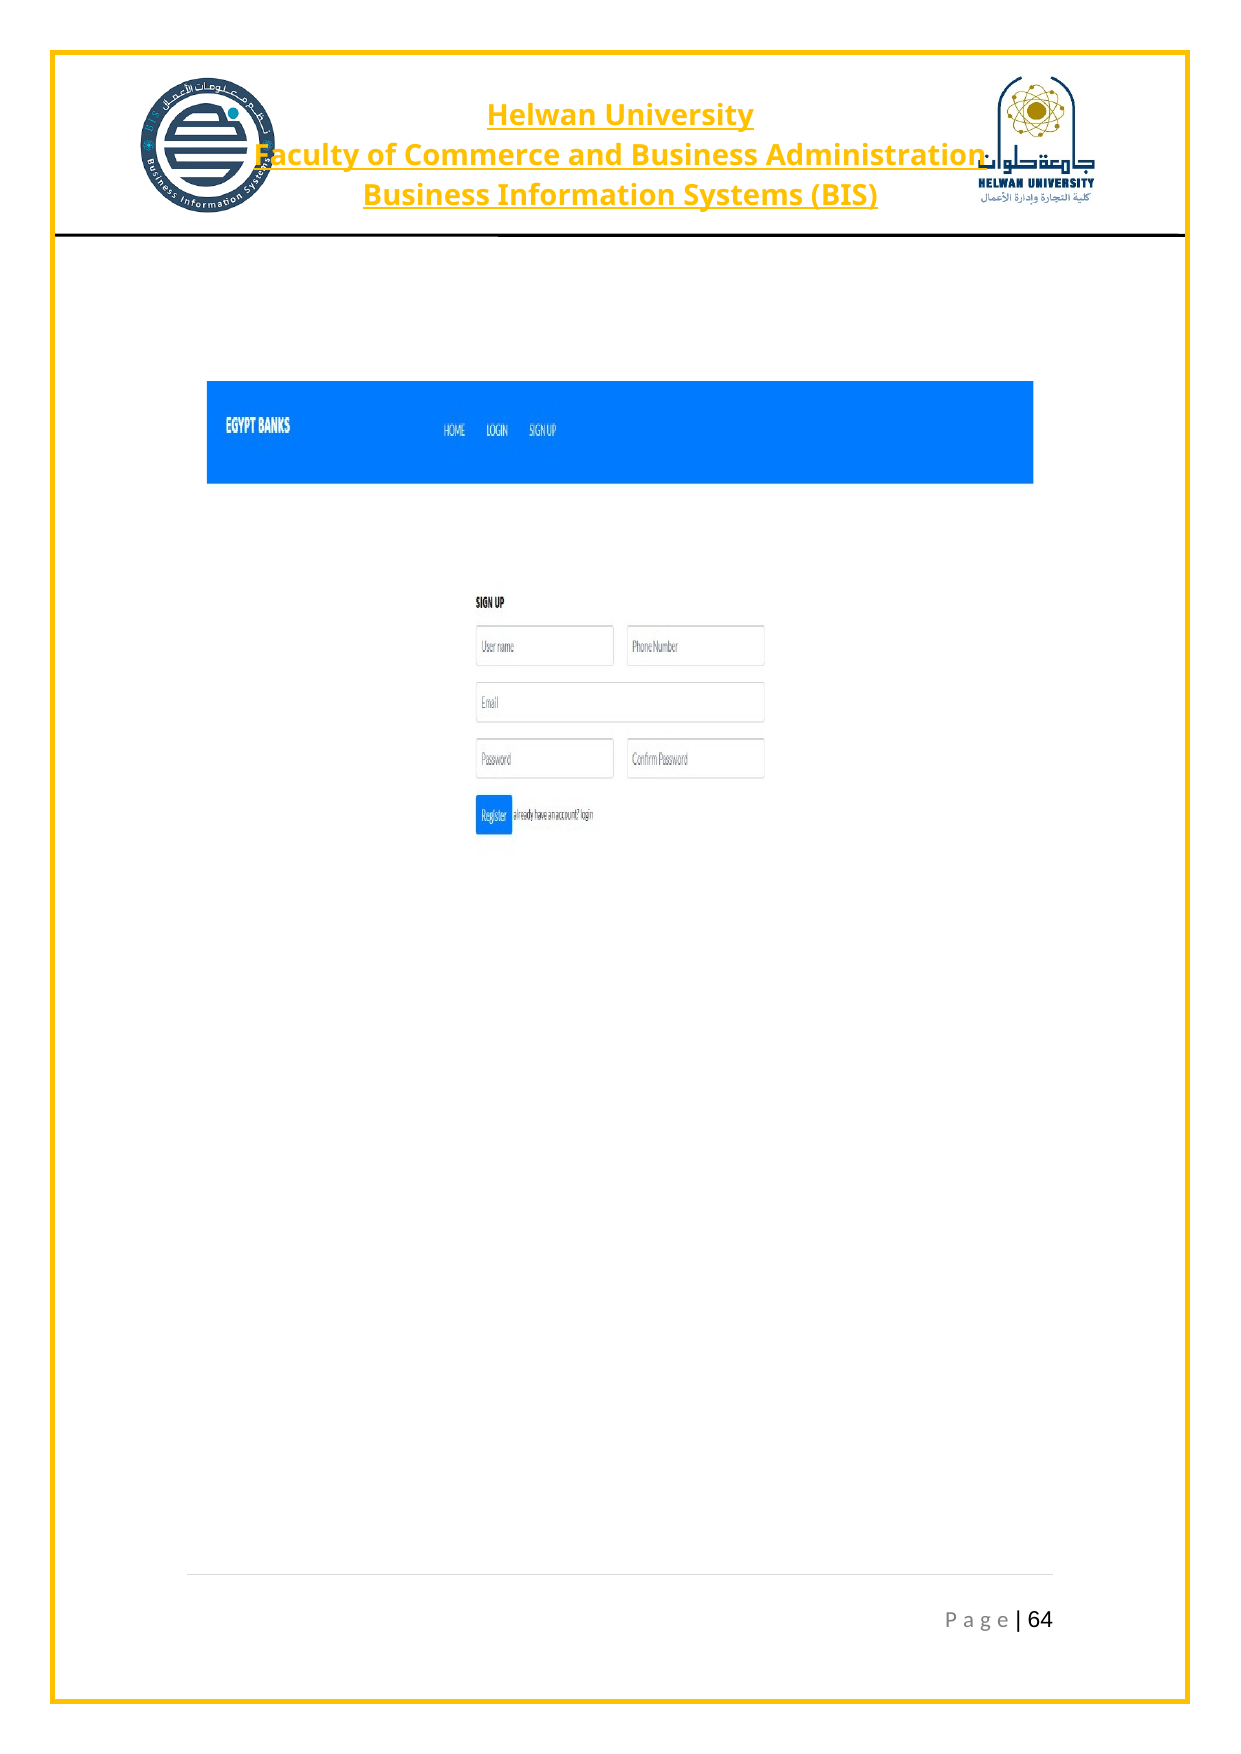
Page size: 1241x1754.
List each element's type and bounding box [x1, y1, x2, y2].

picture [975, 72, 1096, 205]
picture [132, 75, 282, 215]
picture [206, 381, 1034, 1146]
